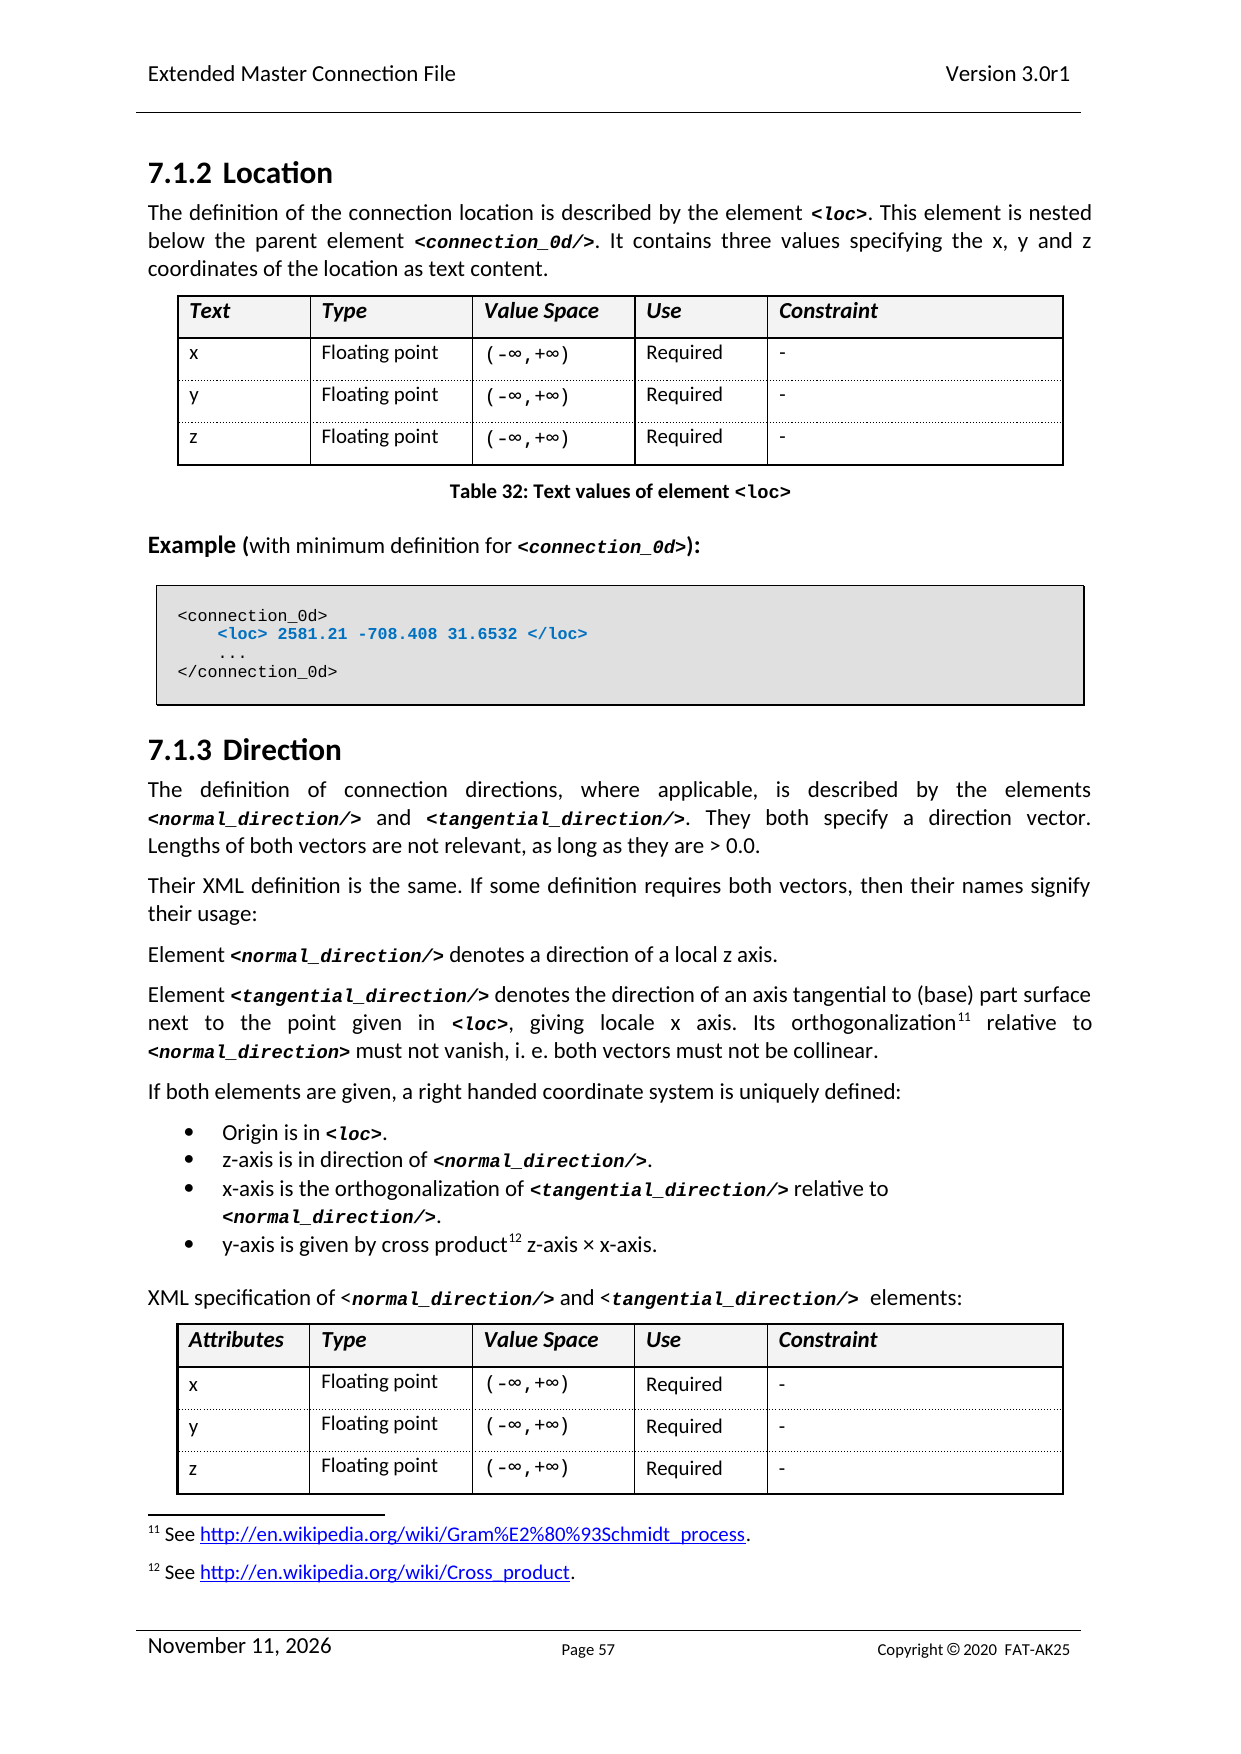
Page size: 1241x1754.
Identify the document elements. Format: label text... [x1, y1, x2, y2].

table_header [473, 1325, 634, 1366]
list Origin is in <loc>. [185, 1118, 1092, 1146]
subtitle Direction [148, 731, 1092, 769]
text The definition of connection directions, where applicable, is described by the elements <normal_direction/> and <tangential_direction/>. They both specify a direction vector. Lengths of both vectors are not relevant, as long as they are > 0.0. [148, 775, 1092, 859]
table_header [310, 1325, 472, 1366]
list z-axis is in direction of <normal_direction/>. [185, 1146, 1092, 1174]
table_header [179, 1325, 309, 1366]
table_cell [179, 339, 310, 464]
text Table 32: Text values of element <loc> [148, 479, 1092, 504]
text Element <normal_direction/> denotes a direction of a local z axis. [148, 940, 1092, 968]
text XML specification of <normal_direction/> and <tangential_direction/> elements: [148, 1283, 1092, 1311]
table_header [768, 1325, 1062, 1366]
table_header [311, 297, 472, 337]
subtitle Location [148, 154, 1092, 192]
list x-axis is the orthogonalization of <tangential_direction/> relative to <normal_direction/>. [185, 1174, 1092, 1230]
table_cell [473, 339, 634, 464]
text ... [157, 642, 1083, 661]
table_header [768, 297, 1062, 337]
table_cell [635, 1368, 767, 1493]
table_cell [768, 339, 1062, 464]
text <connection_0d> [157, 604, 1083, 623]
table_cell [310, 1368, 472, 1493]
text </connection_0d> [157, 661, 1083, 679]
text Element <tangential_direction/> denotes the direction of an axis tangential to (base) part surface next to the point given in <loc>, giving locale x axis. Its orthogonalization relative to <normal_direction> must not vanish, i. e. both vectors must not be collinear. [148, 981, 1092, 1064]
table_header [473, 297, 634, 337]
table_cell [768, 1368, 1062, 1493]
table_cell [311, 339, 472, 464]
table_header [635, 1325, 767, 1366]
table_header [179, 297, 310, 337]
text Their XML definition is the same. If some definition requires both vectors, then their names signify their usage: [148, 871, 1092, 927]
text If both elements are given, a right handed coordinate system is uniquely defined: [148, 1077, 1092, 1105]
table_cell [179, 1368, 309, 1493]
list y-axis is given by cross product z-axis × x-axis. [185, 1230, 1092, 1258]
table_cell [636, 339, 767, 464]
text <loc> 2581.21 -708.408 31.6532 </loc> [157, 623, 1083, 642]
text Example (with minimum definition for <connection_0d>): [148, 529, 1092, 560]
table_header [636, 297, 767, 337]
text The definition of the connection location is described by the element <loc>. This element is nested below the parent element <connection_0d/>. It contains three values specifying the x, y and z coordinates of the location as text content. [148, 198, 1092, 282]
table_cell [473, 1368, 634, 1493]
